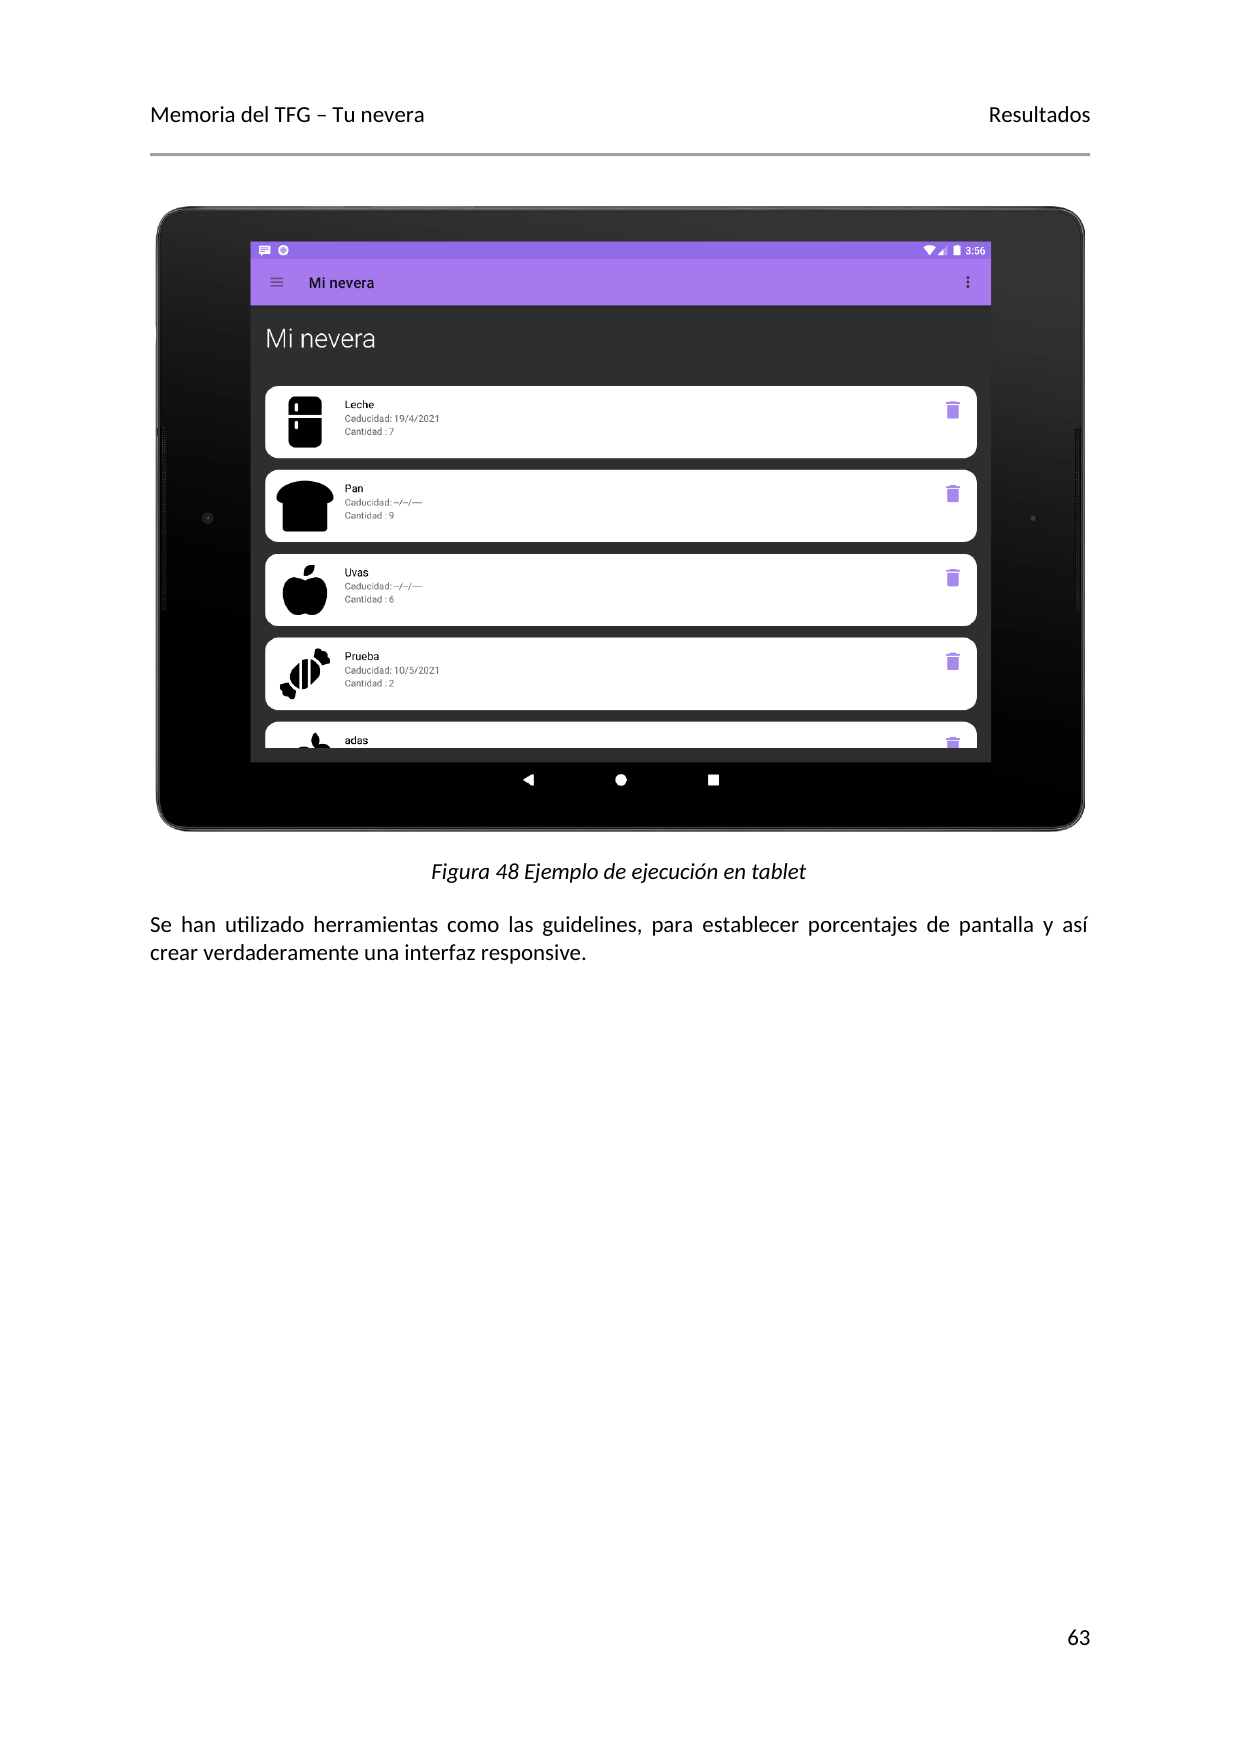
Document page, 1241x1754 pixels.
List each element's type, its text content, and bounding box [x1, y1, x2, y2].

text Figura 48 Ejemplo de ejecución en tablet [150, 857, 1090, 885]
picture [155, 206, 1085, 832]
text Se han utilizado herramientas como las guidelines, para establecer porcentajes de pantalla y así crear verdaderamente una interfaz responsive. [150, 910, 1090, 966]
